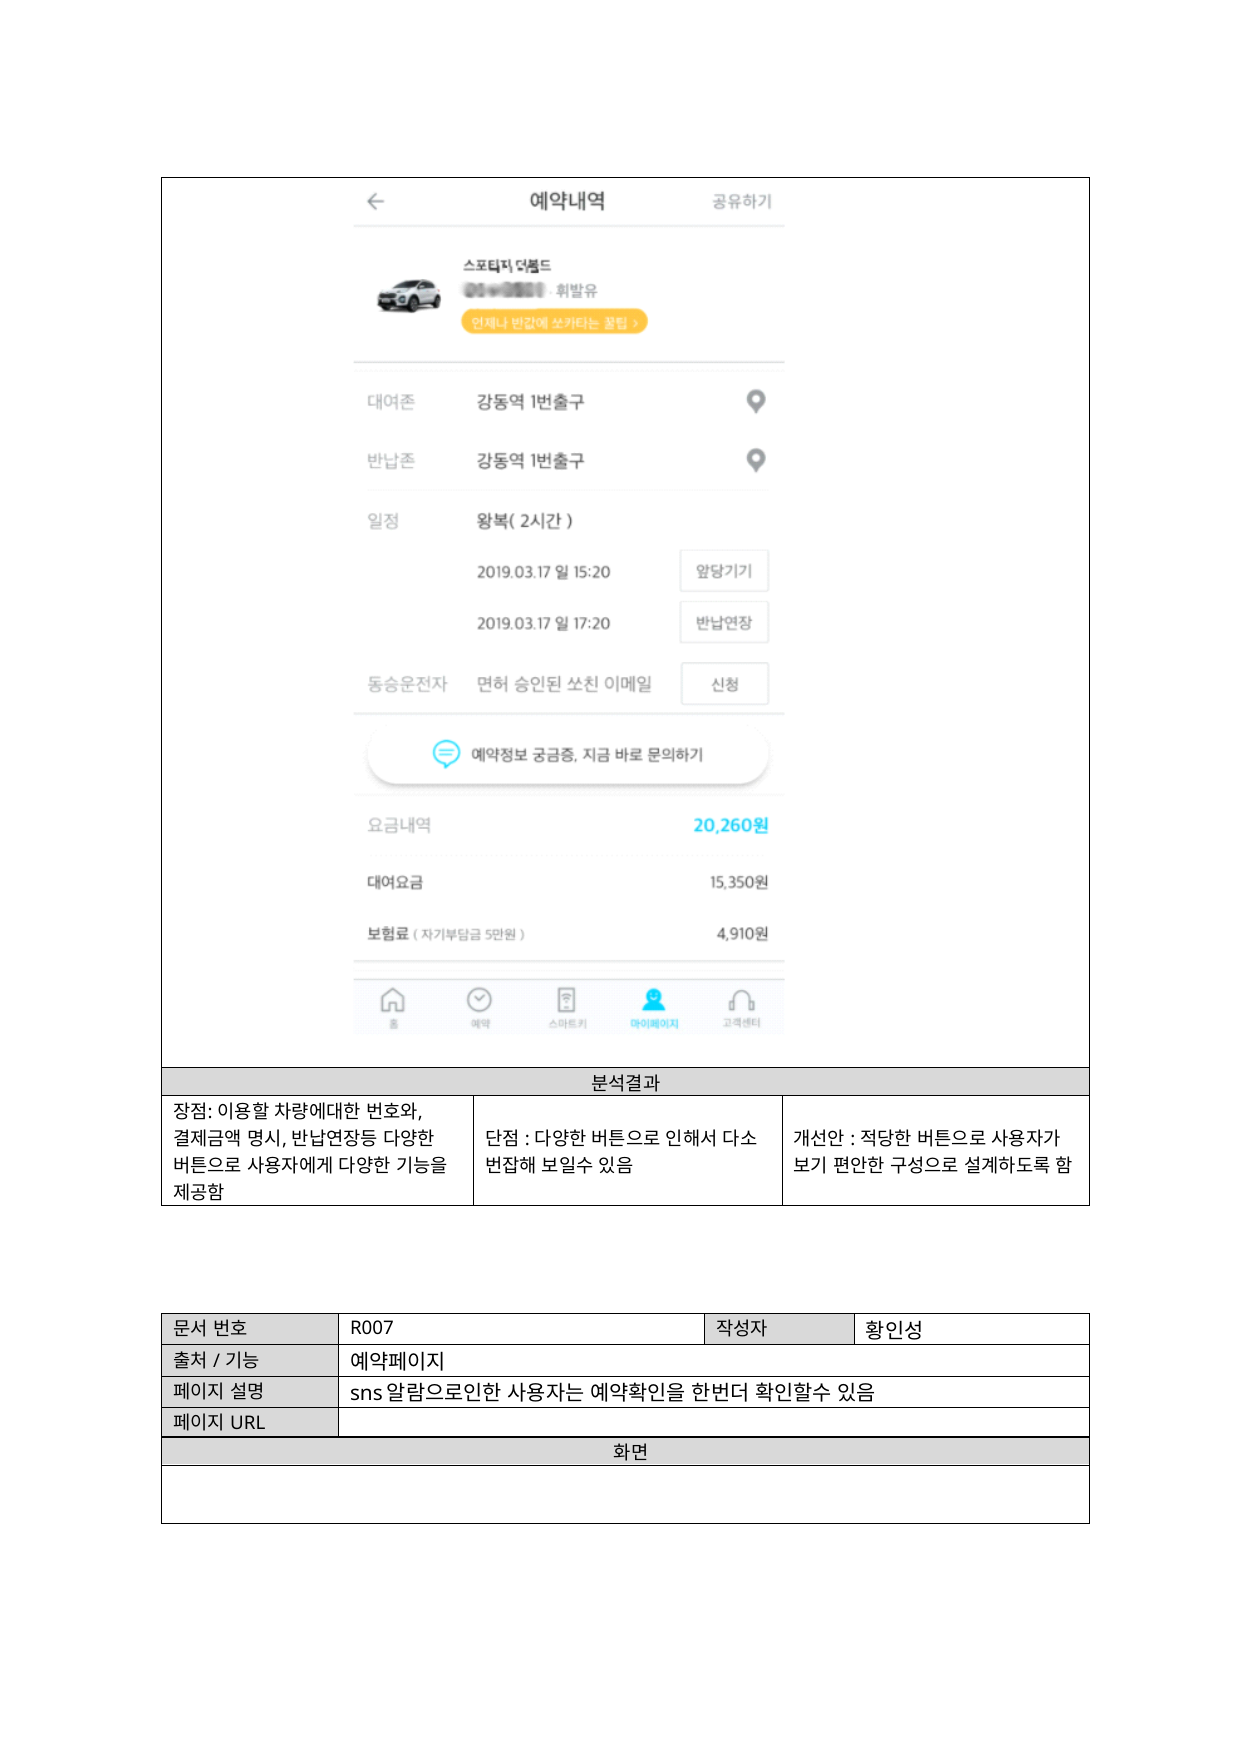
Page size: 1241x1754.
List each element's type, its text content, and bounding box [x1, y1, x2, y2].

table_cell 출처 / 기능 [162, 1345, 338, 1376]
table_cell 장점: 이용할 차량에대한 번호와, 결제금액 명시, 반납연장등 다양한 버튼으로 사용자에게 다양한 기능을 제공함 [162, 1096, 473, 1205]
table_cell [162, 178, 1089, 1067]
table_header R007 [339, 1314, 704, 1344]
table_cell 예약페이지 [339, 1345, 1089, 1376]
picture [353, 178, 785, 1039]
table_cell [162, 1466, 1089, 1522]
table_header 문서 번호 [162, 1314, 338, 1344]
table_cell 분석결과 [162, 1068, 1089, 1095]
table_cell sns알람으로인한 사용자는 예약확인을 한번더 확인할수 있음 [339, 1377, 1089, 1407]
table_cell [339, 1408, 1089, 1436]
table_header 작성자 [705, 1314, 854, 1344]
table_header 황인성 [855, 1314, 1089, 1344]
table_cell 페이지 설명 [162, 1377, 338, 1407]
table_cell 페이지 URL [162, 1408, 338, 1436]
table_cell 화면 [162, 1438, 1089, 1464]
table_cell 개선안 : 적당한 버튼으로 사용자가 보기 편안한 구성으로 설계하도록 함 [783, 1096, 1089, 1205]
table_cell 단점 : 다양한 버튼으로 인해서 다소 번잡해 보일수 있음 [474, 1096, 782, 1205]
